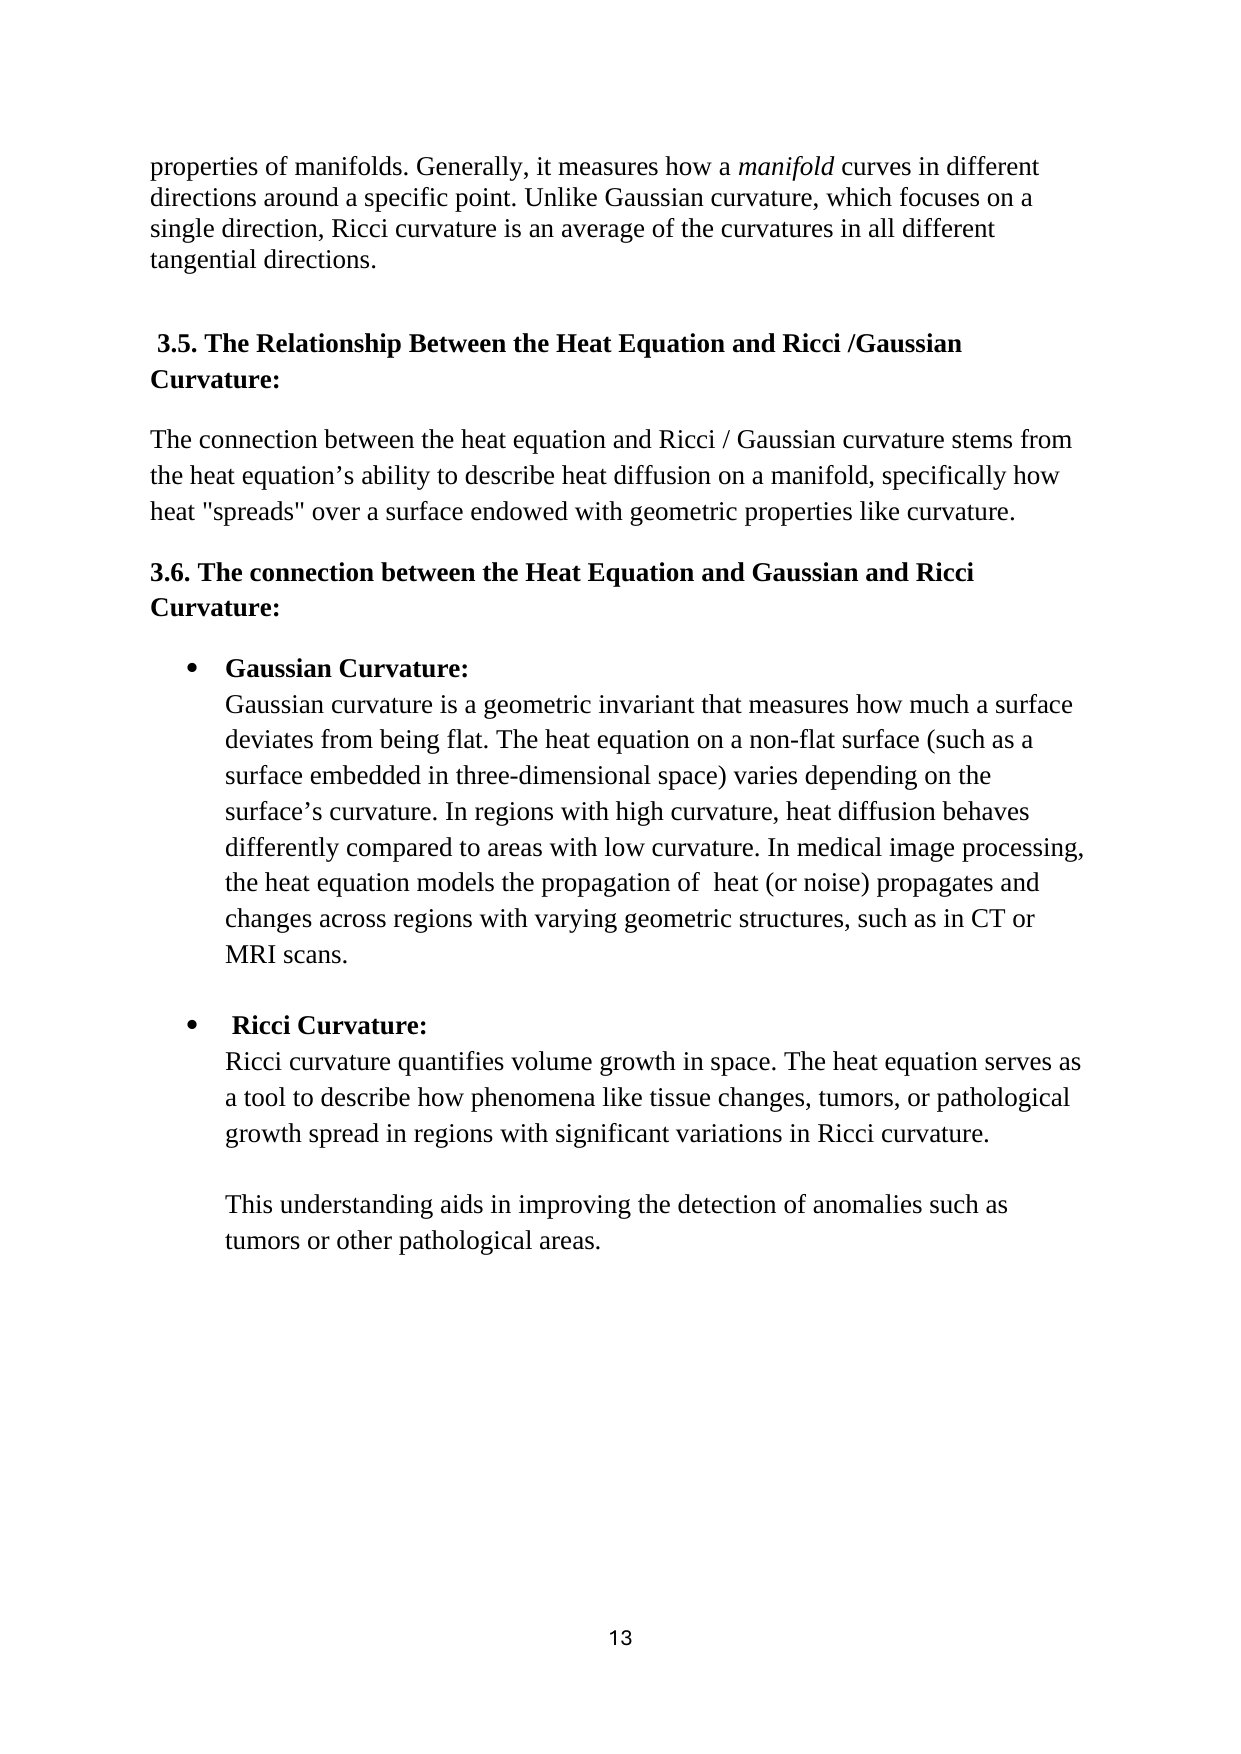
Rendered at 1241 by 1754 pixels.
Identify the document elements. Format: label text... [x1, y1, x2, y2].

text 3.5. The Relationship Between the Heat Equation and Ricci /Gaussian Curvature: [150, 327, 1090, 394]
text The connection between the heat equation and Ricci / Gaussian curvature stems from the heat equation’s ability to describe heat diffusion on a manifold, specifically how heat "spreads" over a surface endowed with geometric properties like curvature. [150, 423, 1090, 526]
list Ricci Curvature: Ricci curvature quantifies volume growth in space. The heat equation serves as a tool to describe how phenomena like tissue changes, tumors, or pathological growth spread in regions with significant variations in Ricci curvature. [187, 1009, 1090, 1148]
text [150, 150, 1090, 274]
list This understanding aids in improving the detection of anomalies such as tumors or other pathological areas. [225, 1188, 1090, 1255]
list Gaussian Curvature: Gaussian curvature is a geometric invariant that measures how much a surface deviates from being flat. The heat equation on a non-flat surface (such as a surface embedded in three-dimensional space) varies depending on the surface’s curvature. In regions with high curvature, heat diffusion behaves differently compared to areas with low curvature. In medical image processing, the heat equation models the propagation of heat (or noise) propagates and changes across regions with varying geometric structures, such as in CT or MRI scans. [187, 652, 1090, 969]
text 3.6. The connection between the Heat Equation and Gaussian and Ricci Curvature: [150, 556, 1090, 622]
